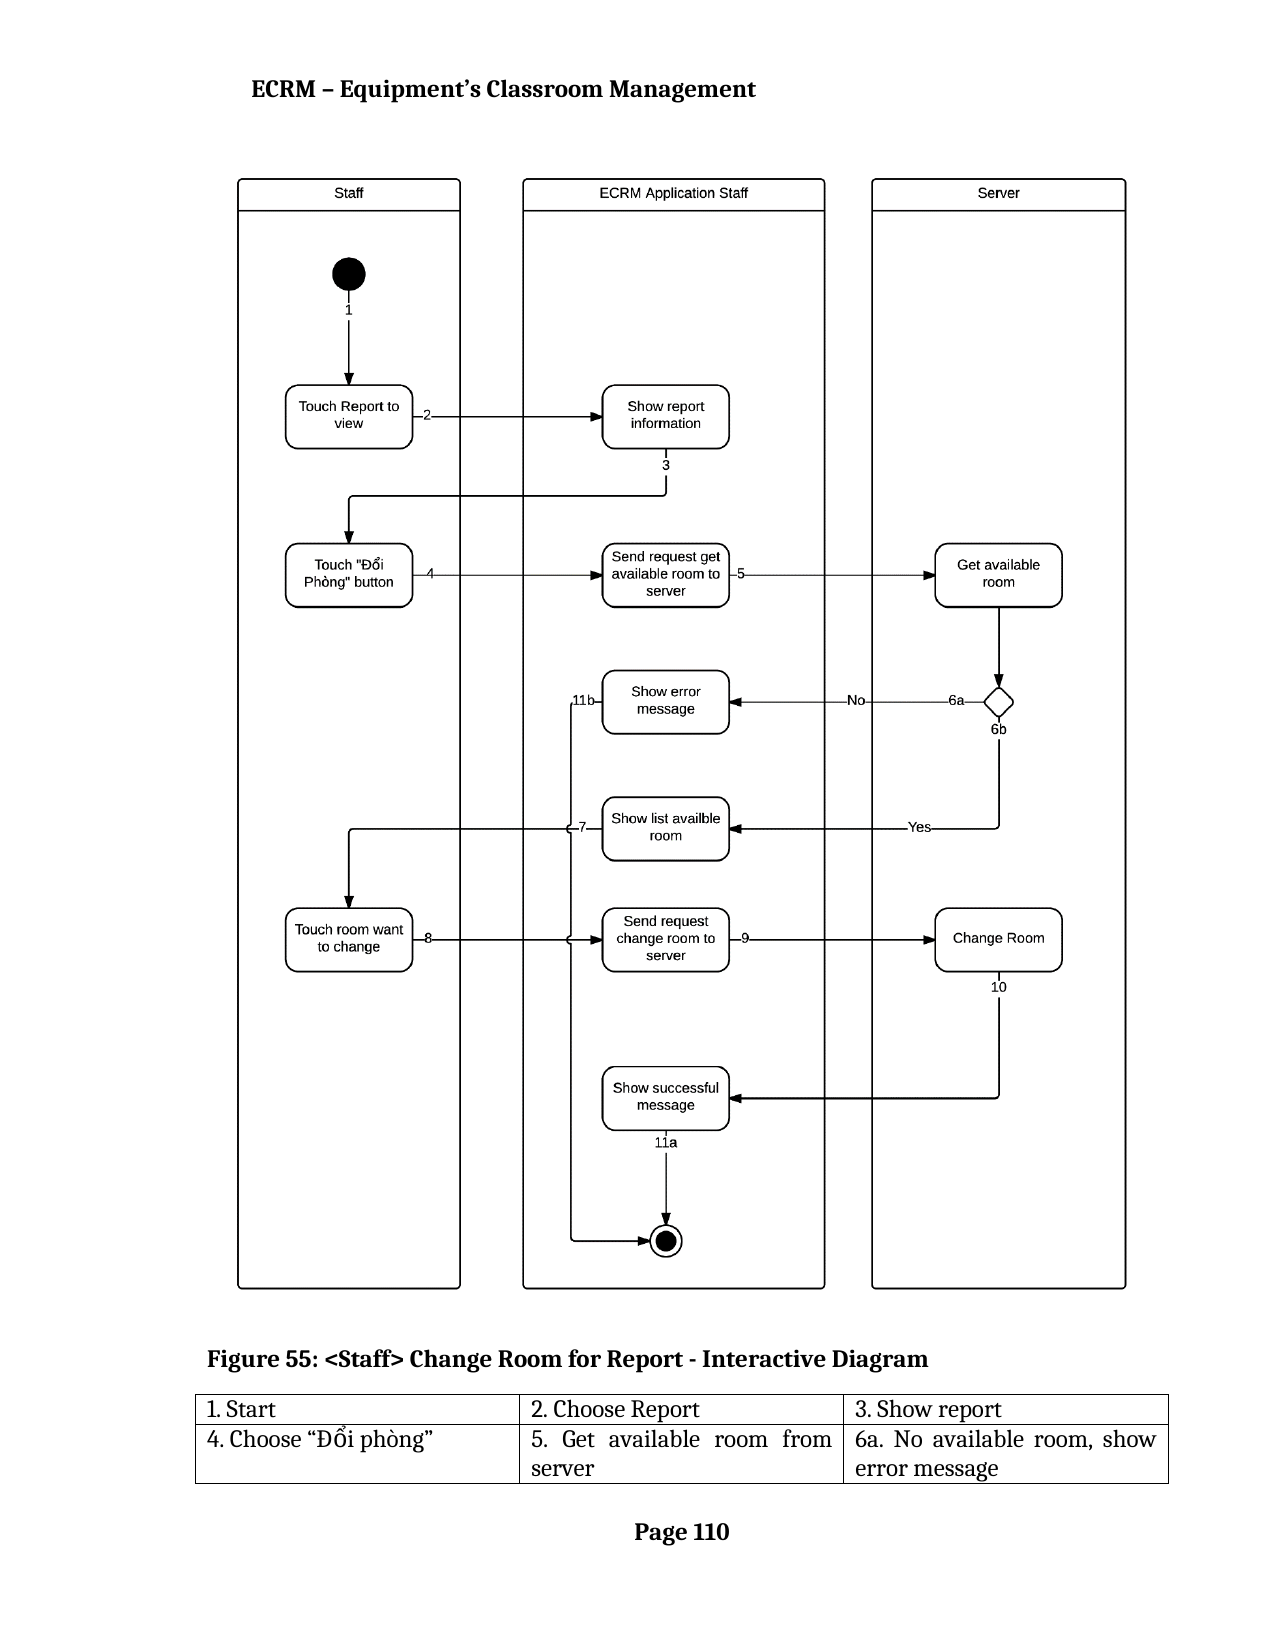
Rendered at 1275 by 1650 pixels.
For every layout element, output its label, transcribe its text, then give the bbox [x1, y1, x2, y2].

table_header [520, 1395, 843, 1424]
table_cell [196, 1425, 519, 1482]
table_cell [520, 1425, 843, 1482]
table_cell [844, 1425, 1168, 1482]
picture [206, 147, 1157, 1320]
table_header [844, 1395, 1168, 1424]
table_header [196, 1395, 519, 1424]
